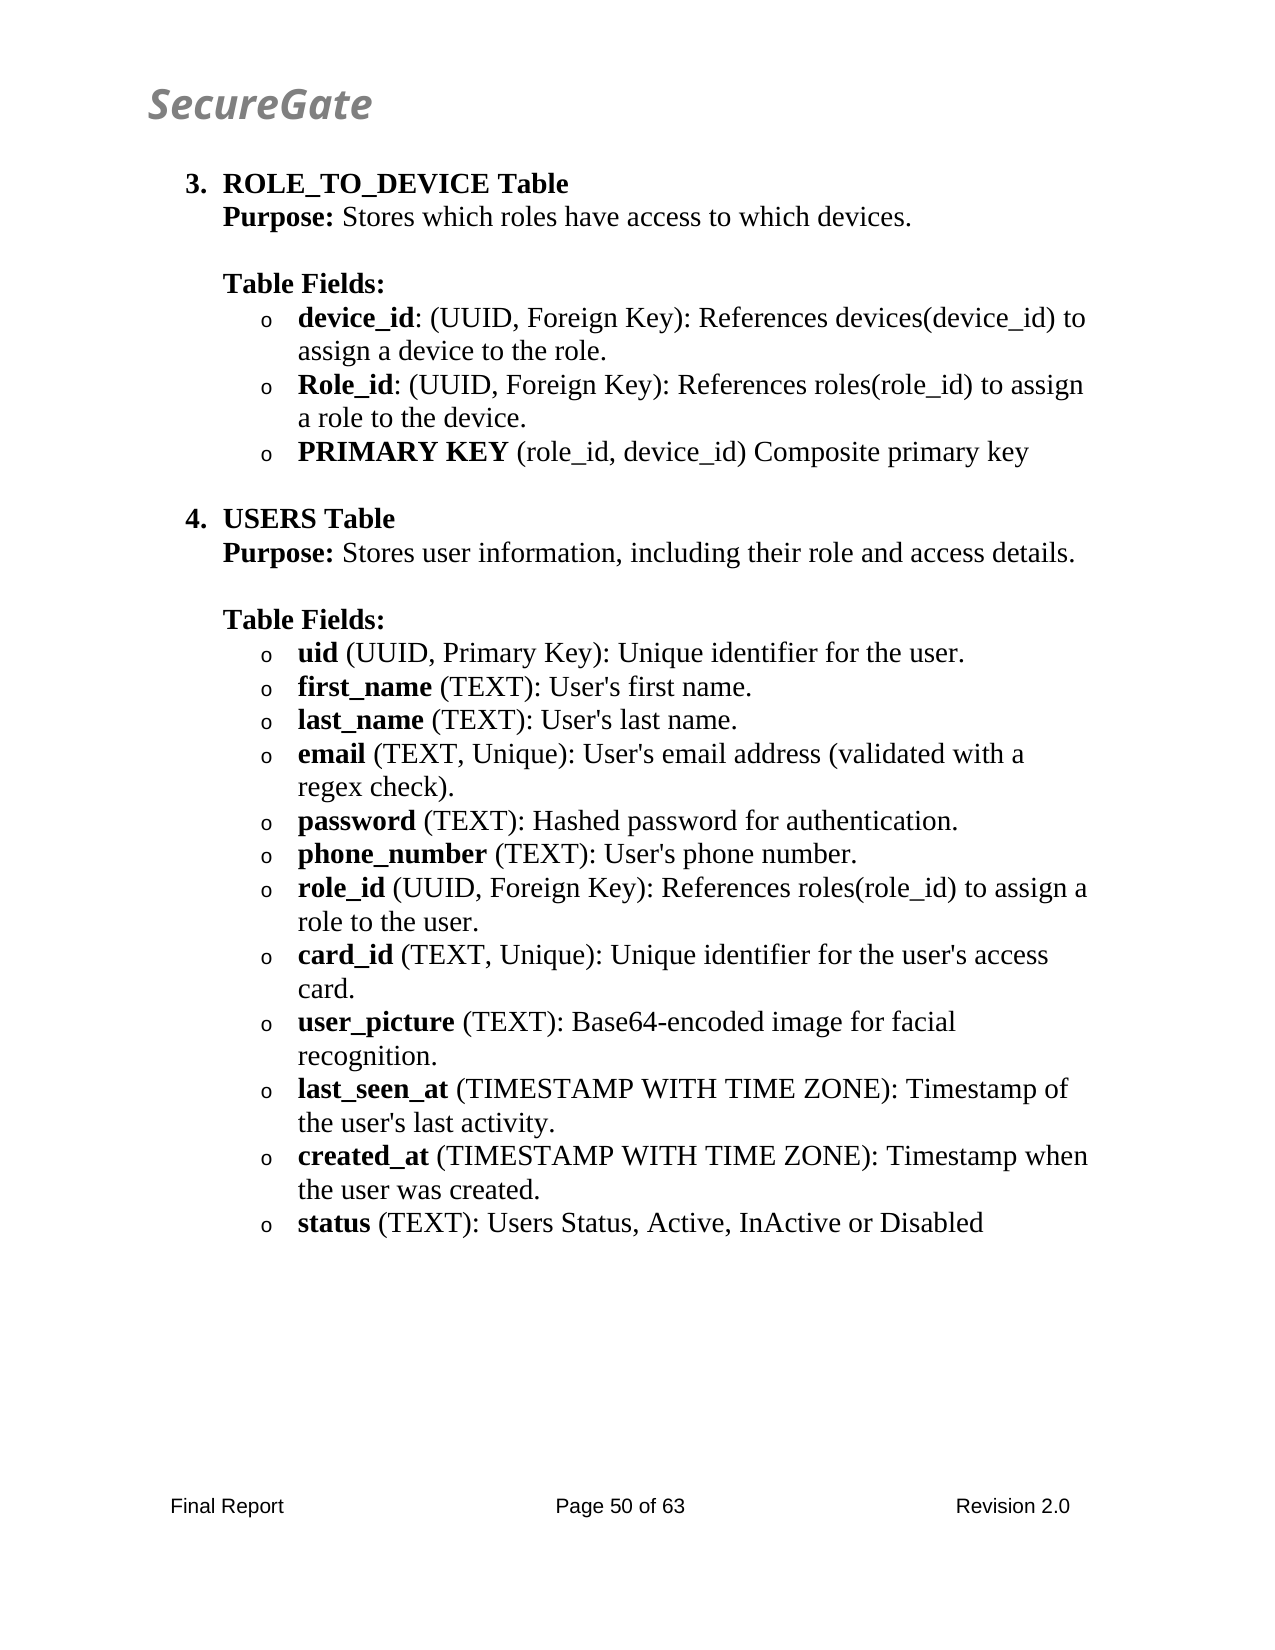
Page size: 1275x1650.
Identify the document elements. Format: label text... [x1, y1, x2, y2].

list role_id (UUID, Foreign Key): References roles(role_id) to assign a role to the user. [260, 870, 1092, 937]
list user_picture (TEXT): Base64-encoded image for facial recognition. [260, 1004, 1092, 1071]
list created_at (TIMESTAMP WITH TIME ZONE): Timestamp when the user was created. [260, 1138, 1092, 1206]
list status (TEXT): Users Status, Active, InActive or Disabled [260, 1206, 1092, 1239]
list Purpose: Stores which roles have access to which devices. [223, 199, 1092, 233]
list last_seen_at (TIMESTAMP WITH TIME ZONE): Timestamp of the user's last activity. [260, 1071, 1092, 1138]
list Role_id: (UUID, Foreign Key): References roles(role_id) to assign a role to the device. [260, 367, 1092, 434]
list Table Fields: [223, 602, 1092, 635]
list ROLE_TO_DEVICE Table [185, 166, 1092, 199]
list first_name (TEXT): User's first name. [260, 669, 1092, 702]
list device_id: (UUID, Foreign Key): References devices(device_id) to assign a device to the role. [260, 300, 1092, 367]
list phone_number (TEXT): User's phone number. [260, 837, 1092, 870]
list email (TEXT, Unique): User's email address (validated with a regex check). [260, 736, 1092, 803]
list PRIMARY KEY (role_id, device_id) Composite primary key [260, 434, 1092, 468]
list Table Fields: [223, 266, 1092, 300]
list Purpose: Stores user information, including their role and access details. [223, 535, 1092, 568]
list USERS Table [185, 501, 1092, 535]
list password (TEXT): Hashed password for authentication. [260, 803, 1092, 837]
list card_id (TEXT, Unique): Unique identifier for the user's access card. [260, 937, 1092, 1004]
list last_name (TEXT): User's last name. [260, 702, 1092, 736]
list uid (UUID, Primary Key): Unique identifier for the user. [260, 635, 1092, 669]
